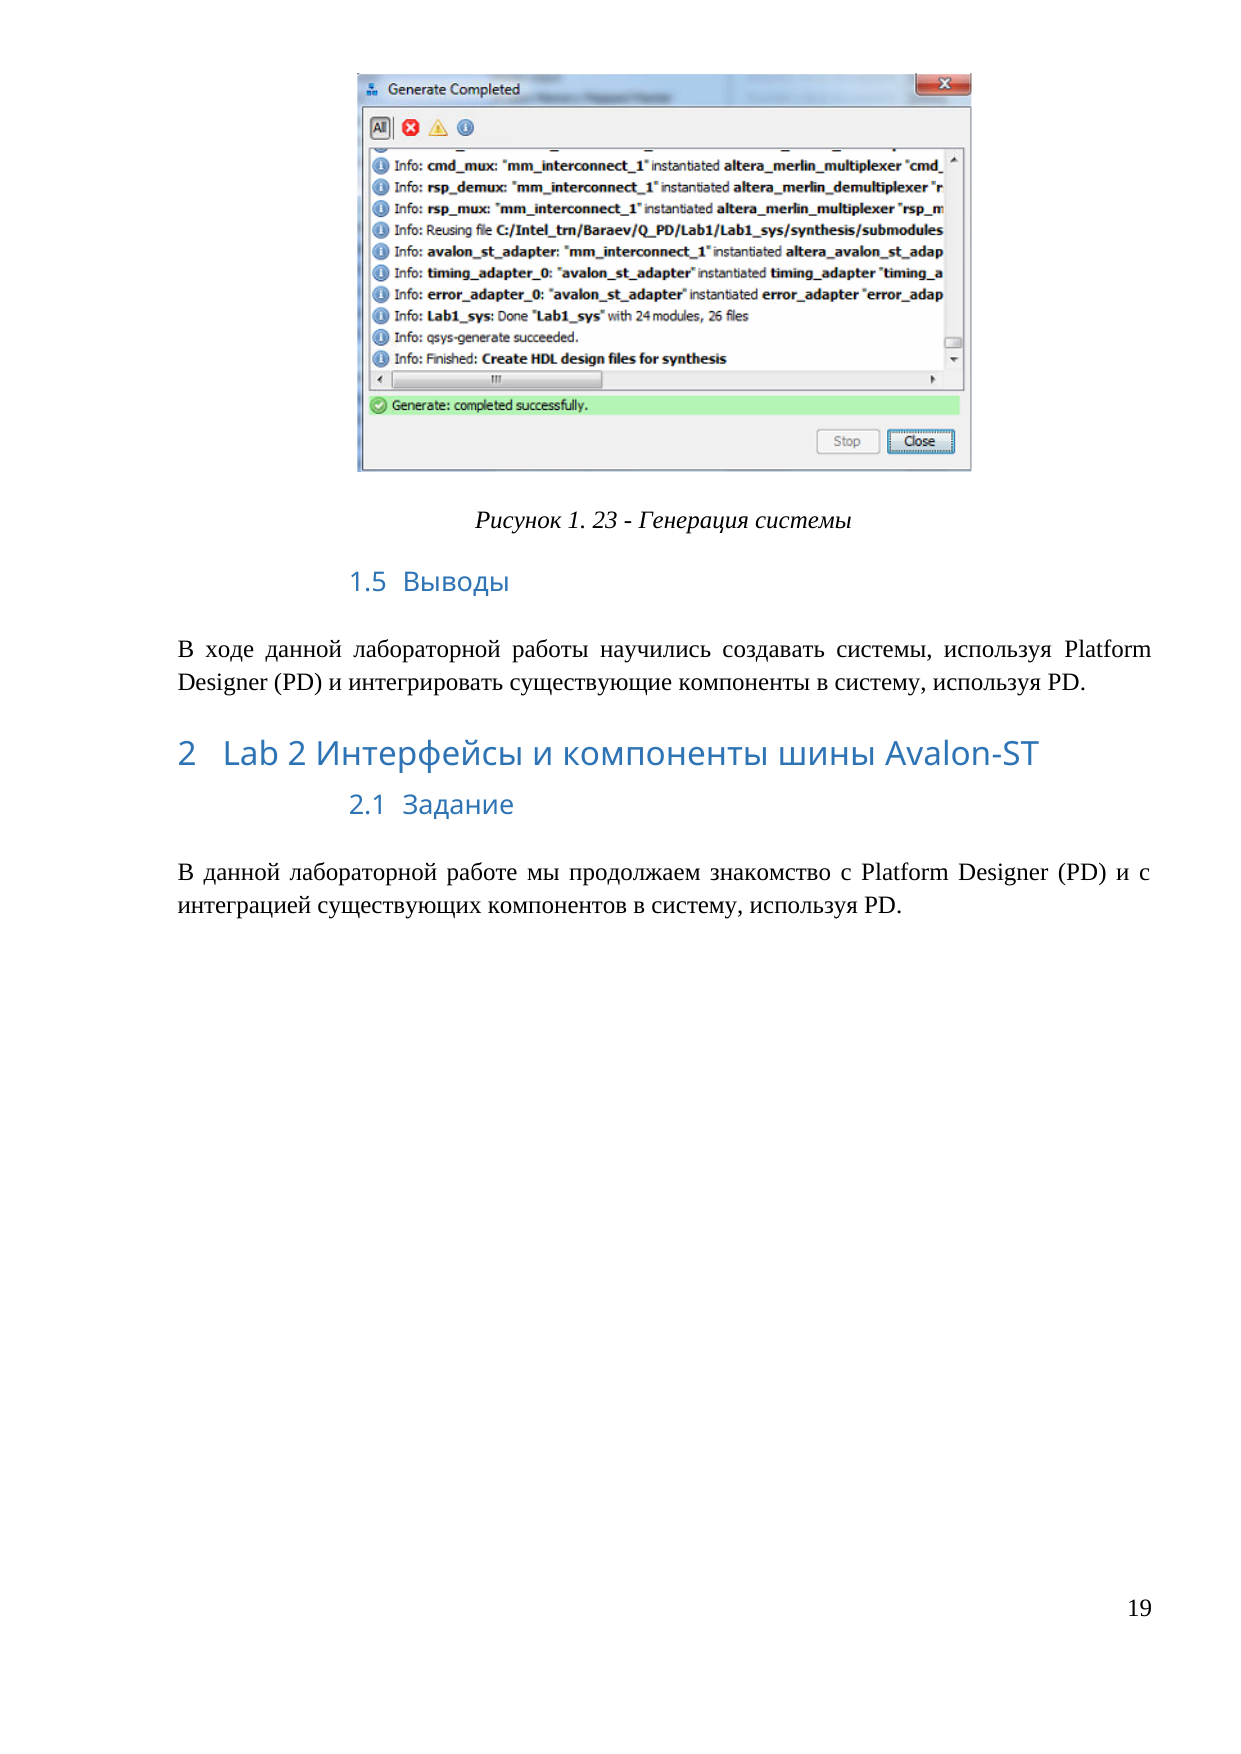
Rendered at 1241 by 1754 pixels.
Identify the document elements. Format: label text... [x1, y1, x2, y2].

subtitle Выводы [311, 563, 1152, 599]
subtitle Задание [311, 811, 1152, 848]
text Рисунок 1. 23 - Генерация системы [177, 505, 1152, 533]
text В ходе данной лабораторной работы научились создавать системы, используя Platform Designer (PD) и интегрировать существующие компоненты в систему, используя PD. [177, 634, 1152, 696]
picture [357, 73, 972, 472]
subtitle Lab 2 Интерфейсы и компоненты шины Avalon-ST [177, 729, 1152, 775]
list В данной лабораторной работе мы продолжаем знакомство с Platform Designer (PD) и с интеграцией существующих компонентов в систему, используя PD. [177, 882, 1152, 944]
